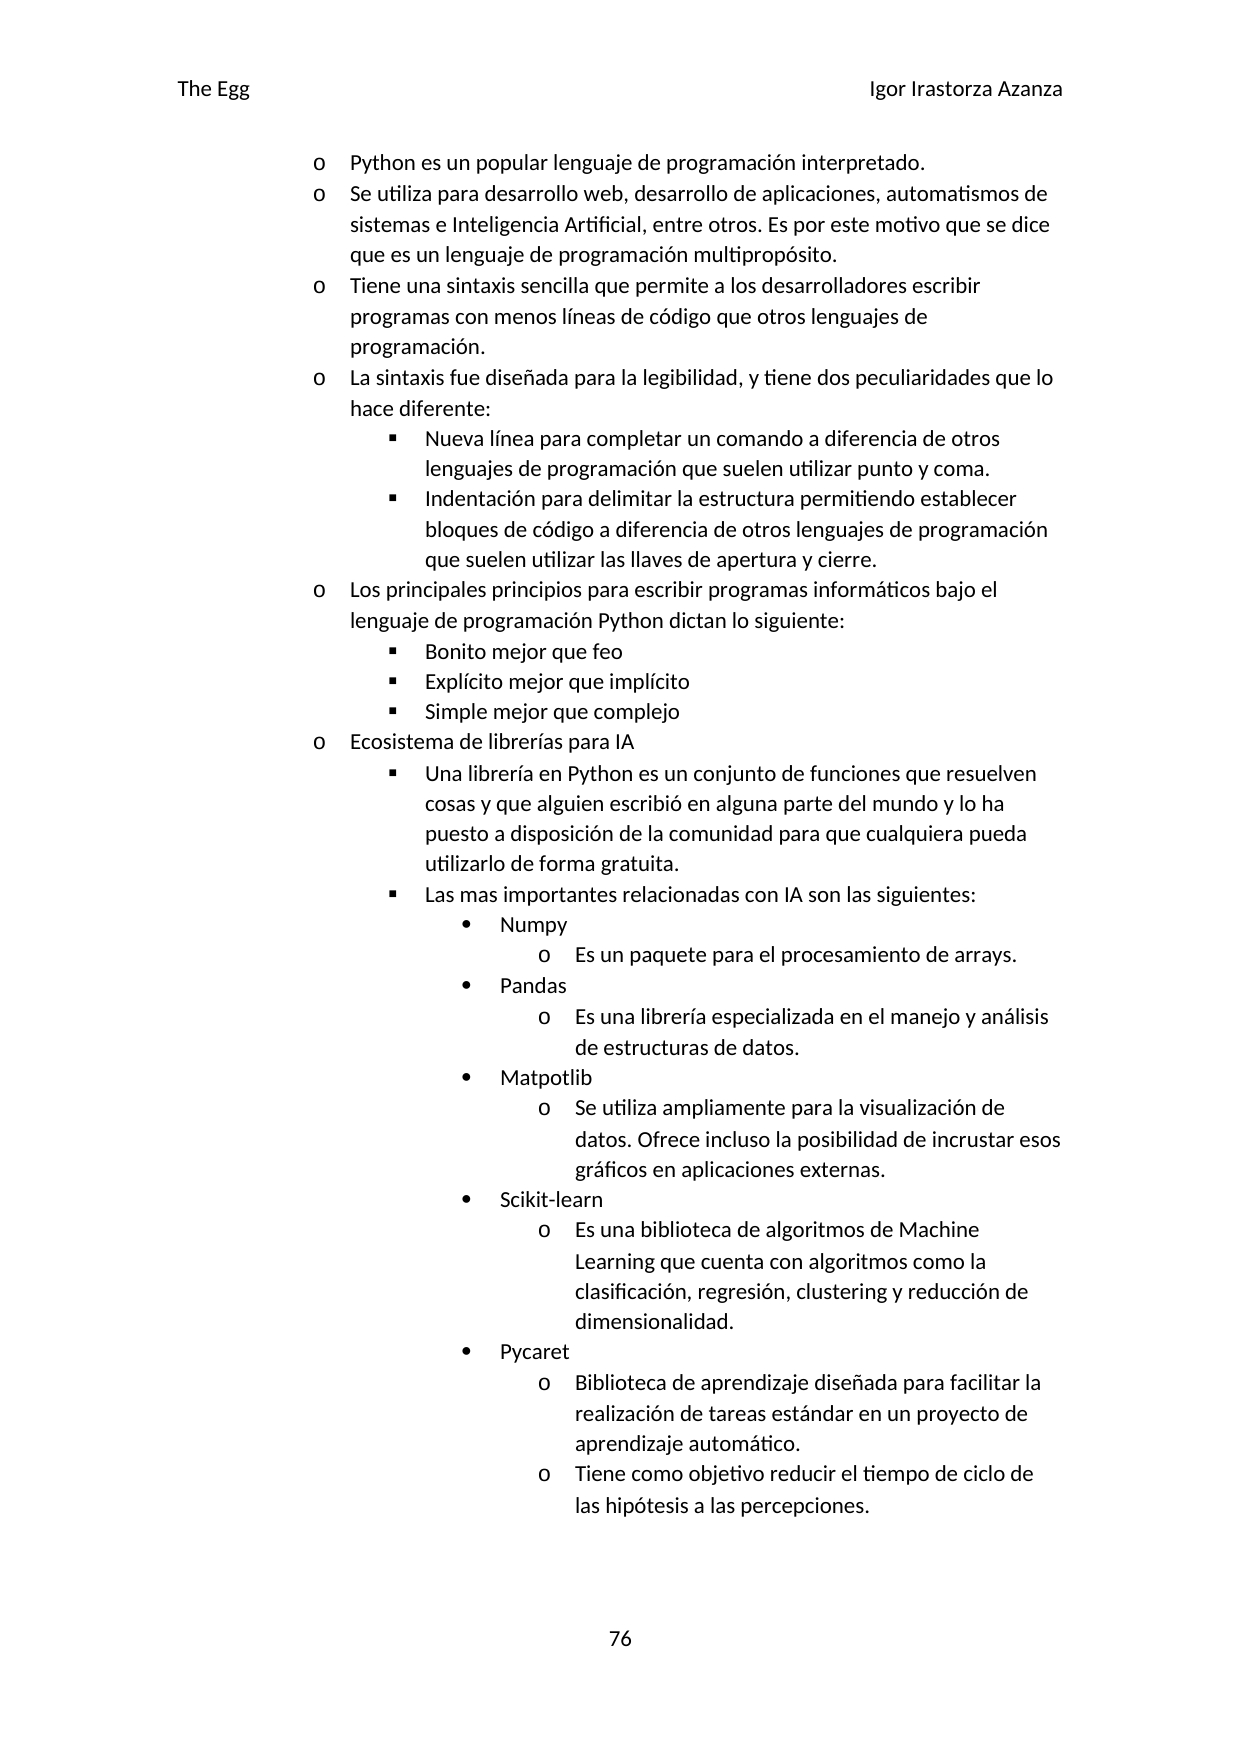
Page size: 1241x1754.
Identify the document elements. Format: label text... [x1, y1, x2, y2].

list Matpotlib [462, 1063, 1063, 1091]
list Indentación para delimitar la estructura permitiendo establecer bloques de código a diferencia de otros lenguajes de programación que suelen utilizar las llaves de apertura y cierre. [387, 484, 1063, 573]
list Es una librería especializada en el manejo y análisis de estructuras de datos. [537, 1002, 1063, 1061]
list Python es un popular lenguaje de programación interpretado. [312, 148, 1063, 177]
list Ecosistema de librerías para IA [312, 727, 1063, 757]
list Las mas importantes relacionadas con IA son las siguientes: [387, 880, 1063, 908]
list Numpy [462, 910, 1063, 938]
list Los principales principios para escribir programas informáticos bajo el lenguaje de programación Python dictan lo siguiente: [312, 575, 1063, 634]
list La sintaxis fue diseñada para la legibilidad, y tiene dos peculiaridades que lo hace diferente: [312, 363, 1063, 422]
list Una librería en Python es un conjunto de funciones que resuelven cosas y que alguien escribió en alguna parte del mundo y lo ha puesto a disposición de la comunidad para que cualquiera pueda utilizarlo de forma gratuita. [387, 759, 1063, 877]
list Nueva línea para completar un comando a diferencia de otros lenguajes de programación que suelen utilizar punto y coma. [387, 424, 1063, 482]
list Biblioteca de aprendizaje diseñada para facilitar la realización de tareas estándar en un proyecto de aprendizaje automático. [537, 1368, 1063, 1457]
list Bonito mejor que feo [387, 637, 1063, 665]
list Es un paquete para el procesamiento de arrays. [537, 940, 1063, 969]
list Explícito mejor que implícito [387, 667, 1063, 695]
list Se utiliza para desarrollo web, desarrollo de aplicaciones, automatismos de sistemas e Inteligencia Artificial, entre otros. Es por este motivo que se dice que es un lenguaje de programación multipropósito. [312, 179, 1063, 269]
list Pandas [462, 972, 1063, 999]
list Tiene como objetivo reducir el tiempo de ciclo de las hipótesis a las percepciones. [537, 1459, 1063, 1519]
list Scikit-learn [462, 1185, 1063, 1213]
list Pycaret [462, 1337, 1063, 1366]
list Se utiliza ampliamente para la visualización de datos. Ofrece incluso la posibilidad de incrustar esos gráficos en aplicaciones externas. [537, 1093, 1063, 1183]
list Simple mejor que complejo [387, 697, 1063, 725]
list Es una biblioteca de algoritmos de Machine Learning que cuenta con algoritmos como la clasificación, regresión, clustering y reducción de dimensionalidad. [537, 1216, 1063, 1335]
list Tiene una sintaxis sencilla que permite a los desarrolladores escribir programas con menos líneas de código que otros lenguajes de programación. [312, 271, 1063, 360]
